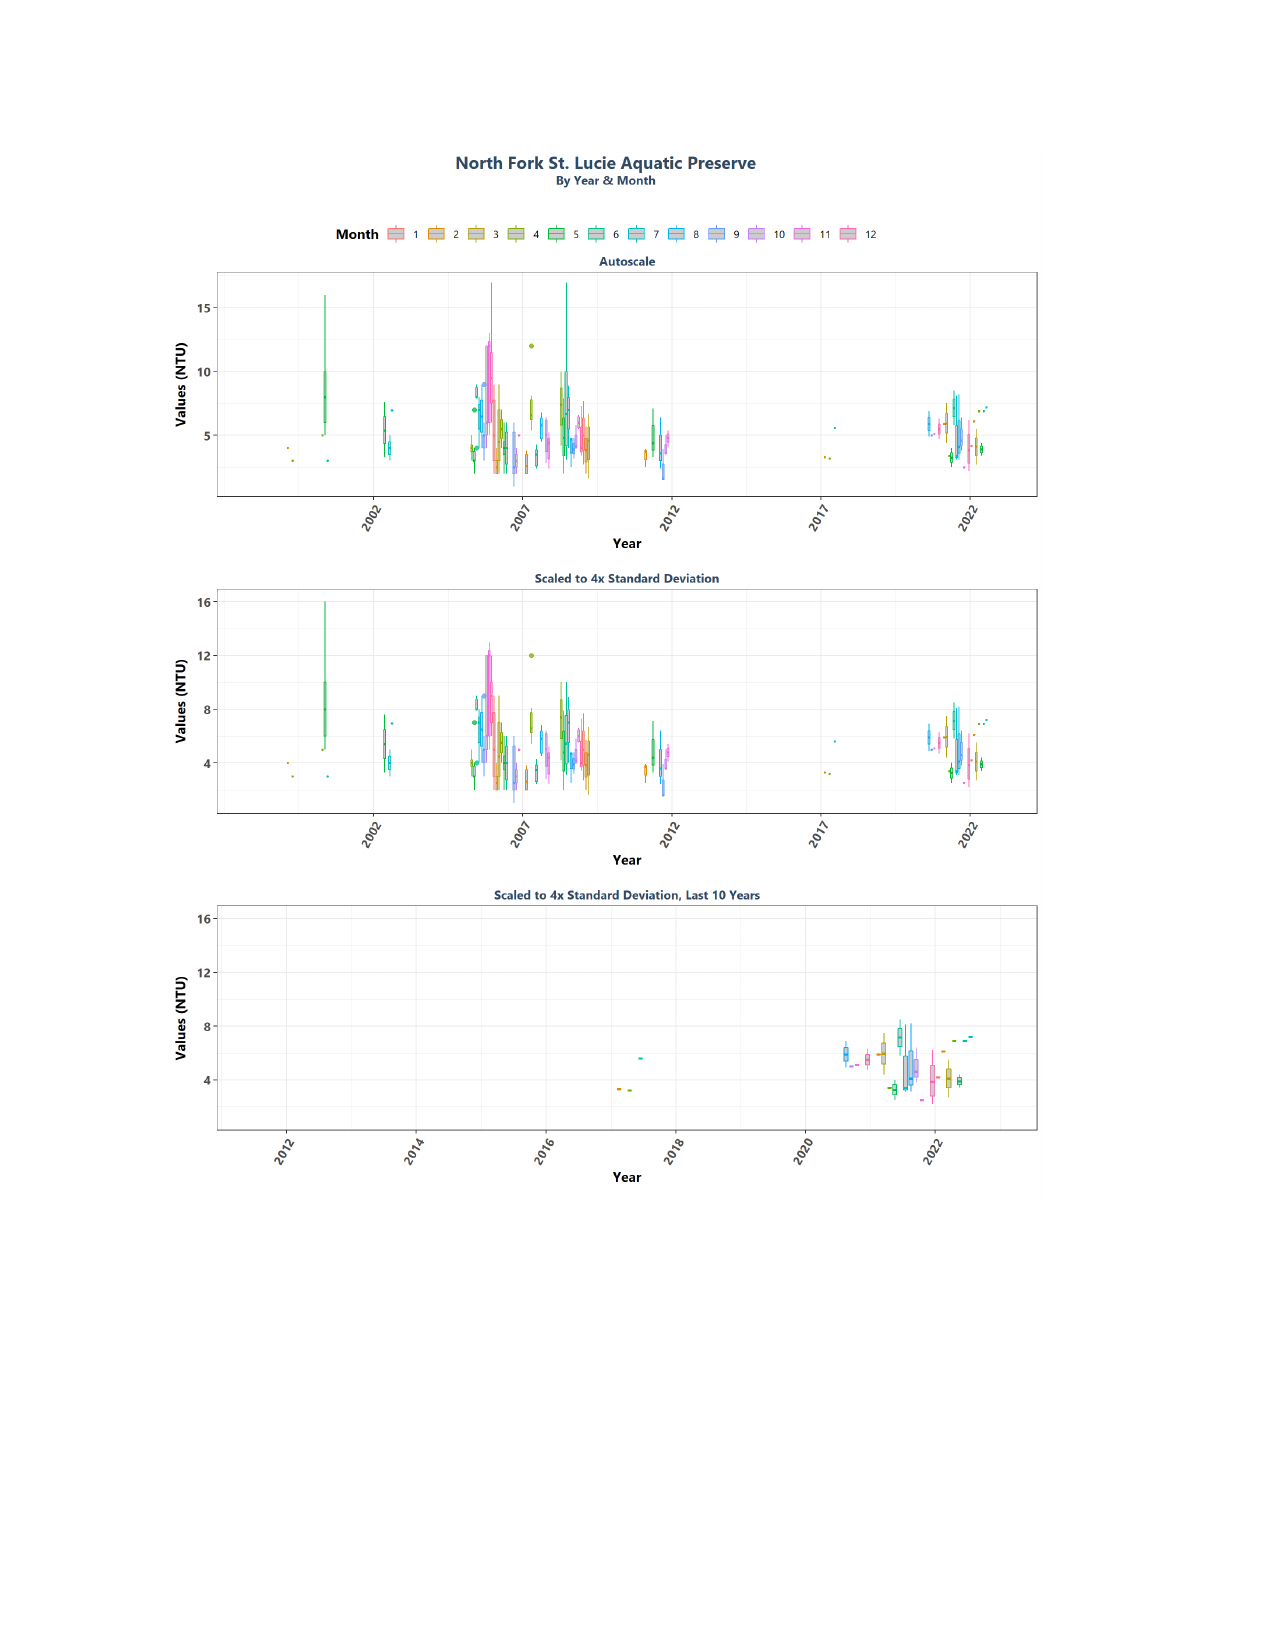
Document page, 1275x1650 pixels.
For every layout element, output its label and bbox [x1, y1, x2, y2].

picture [168, 150, 1044, 1200]
